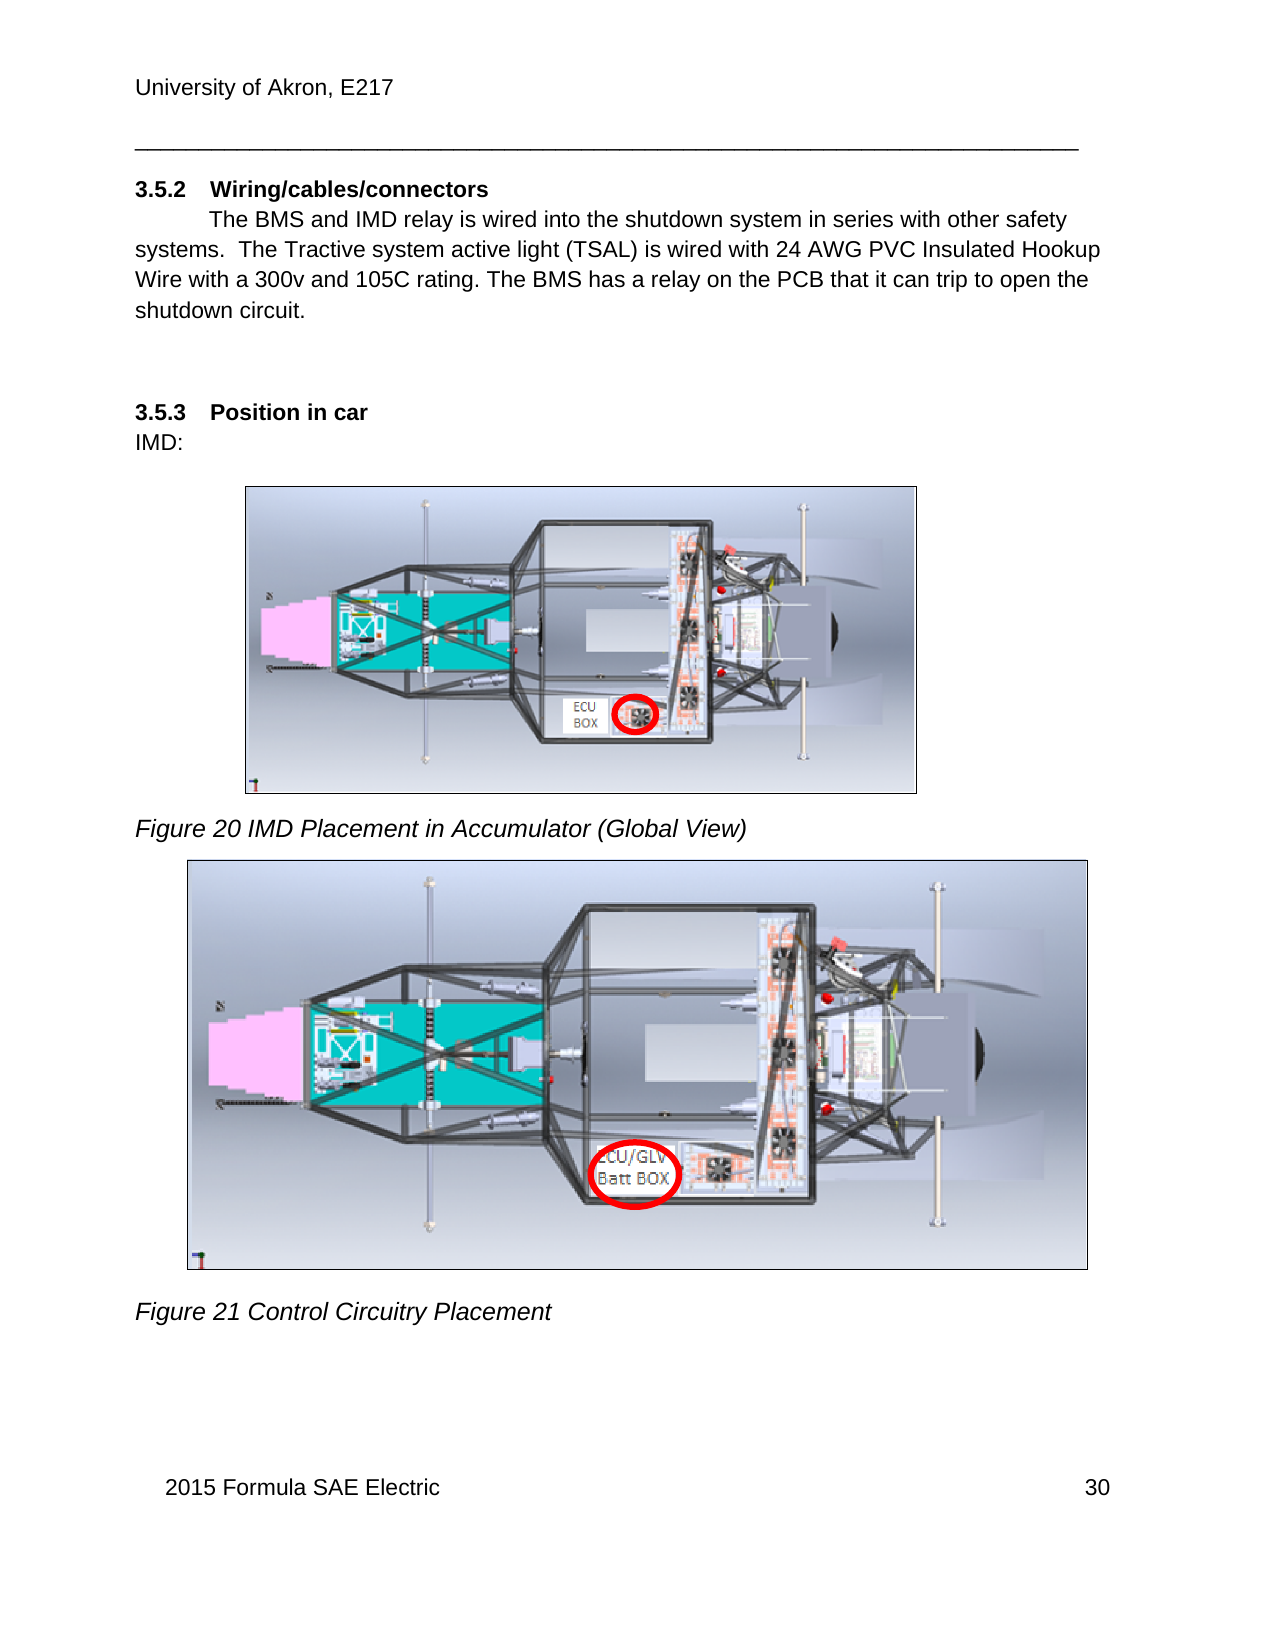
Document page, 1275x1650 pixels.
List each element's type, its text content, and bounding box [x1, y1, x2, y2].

text The BMS and IMD relay is wired into the shutdown system in series with other safety systems. The Tractive system active light (TSAL) is wired with 24 AWG PVC Insulated Hookup Wire with a 300v and 105C rating. The BMS has a relay on the PCB that it can trip to open the shutdown circuit. [135, 206, 1140, 323]
subtitle Wiring/cables/connectors [135, 176, 1140, 202]
text IMD: [135, 429, 1140, 455]
subtitle Position in car [135, 399, 1140, 425]
text Figure 21 Control Circuitry Placement [135, 1297, 1140, 1326]
picture [188, 861, 1087, 1269]
picture [246, 487, 916, 793]
text Figure 20 IMD Placement in Accumulator (Global View) [135, 814, 1140, 843]
